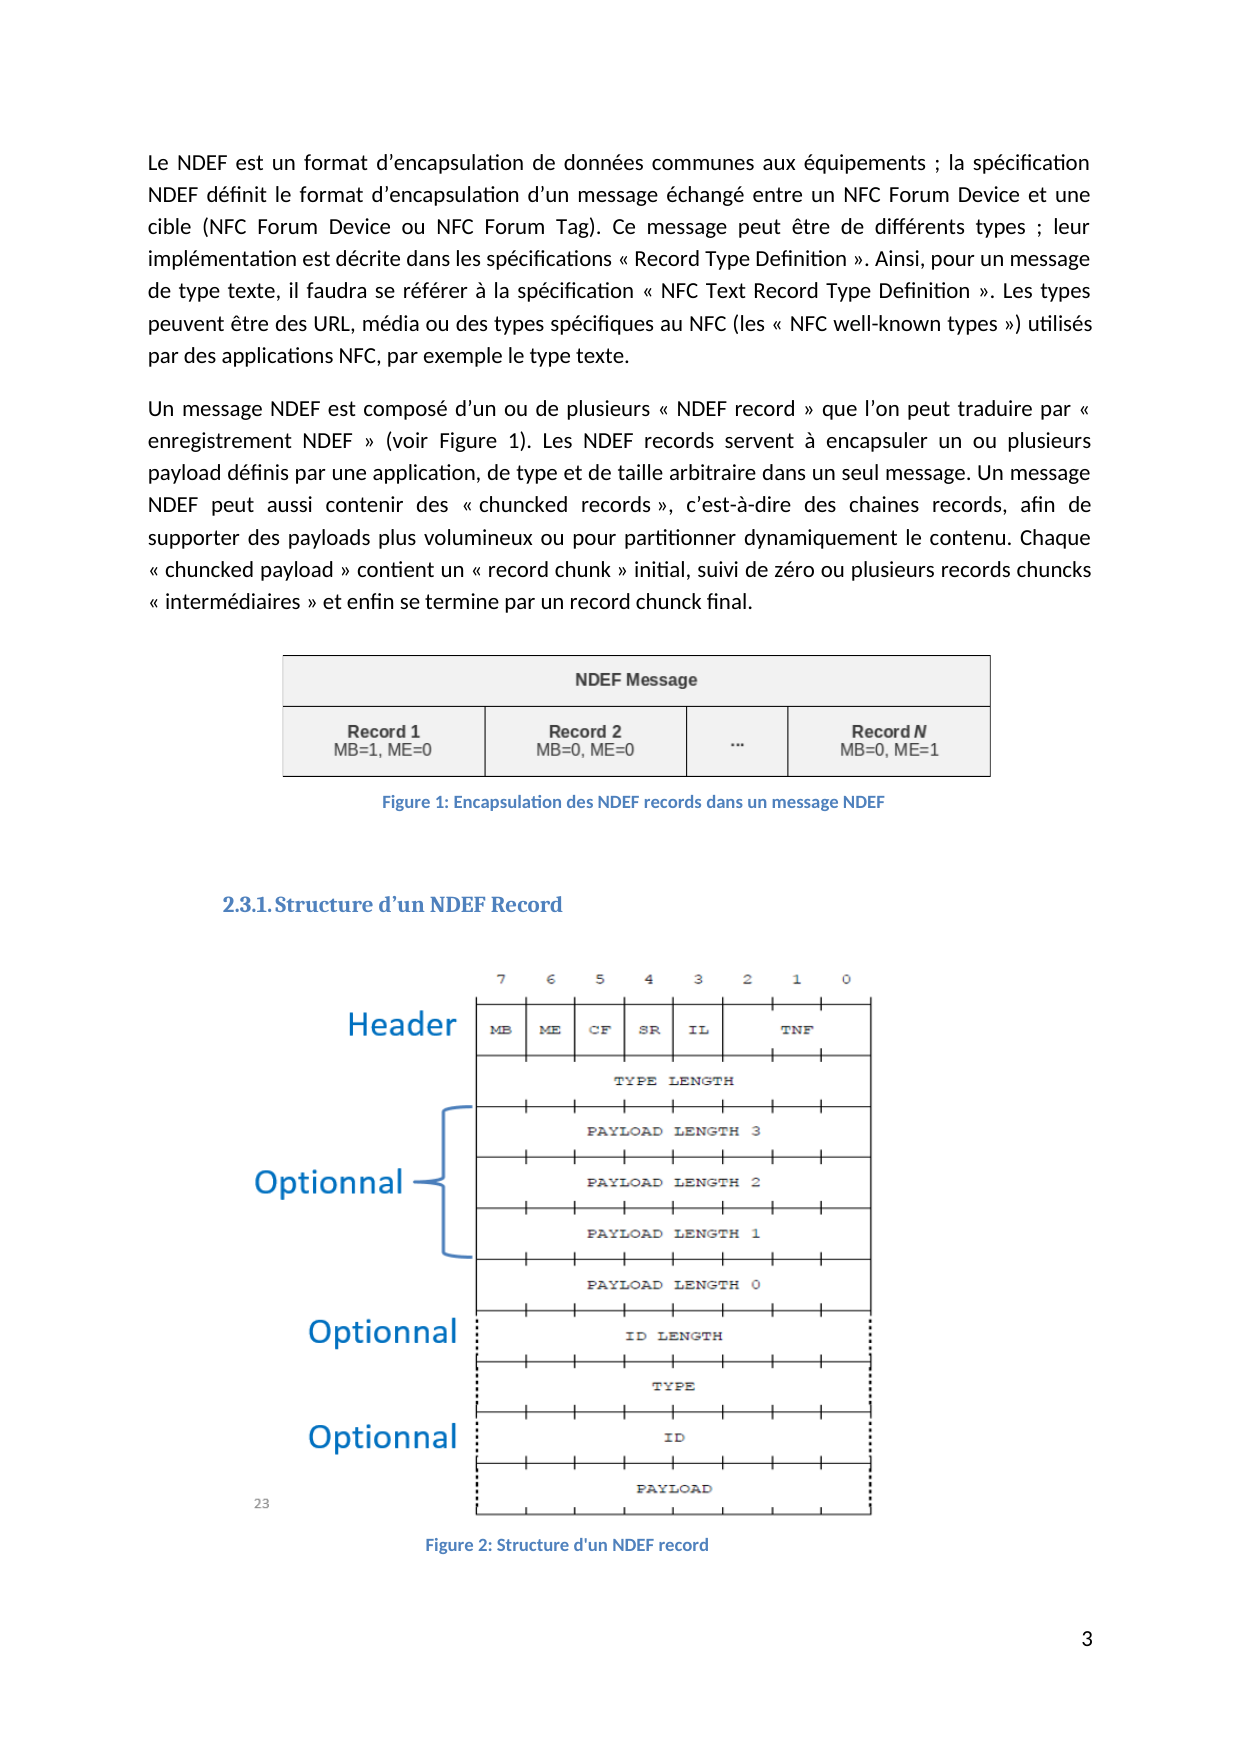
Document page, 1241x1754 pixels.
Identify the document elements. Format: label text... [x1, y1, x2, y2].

subtitle Structure d’un NDEF Record [223, 891, 1092, 918]
text Le NDEF est un format d’encapsulation de données communes aux équipements ; la spécification NDEF définit le format d’encapsulation d’un message échangé entre un NFC Forum Device et une cible (NFC Forum Device ou NFC Forum Tag). Ce message peut être de différents types ; leur implémentation est décrite dans les spécifications « Record Type Definition ». Ainsi, pour un message de type texte, il faudra se référer à la spécification « NFC Text Record Type Definition ». Les types peuvent être des URL, média ou des types spécifiques au NFC (les « NFC well-known types ») utilisés par des applications NFC, par exemple le type texte. [148, 148, 1092, 369]
picture [282, 655, 991, 777]
picture [251, 962, 883, 1524]
text Un message NDEF est composé d’un ou de plusieurs « NDEF record » que l’on peut traduire par « enregistrement NDEF » (voir Figure 1). Les NDEF records servent à encapsuler un ou plusieurs payload définis par une application, de type et de taille arbitraire dans un seul message. Un message NDEF peut aussi contenir des « chuncked records », c’est-à-dire des chaines records, afin de supporter des payloads plus volumineux ou pour partitionner dynamiquement le contenu. Chaque « chuncked payload » contient un « record chunk » initial, suivi de zéro ou plusieurs records chuncks « intermédiaires » et enfin se termine par un record chunck final. [148, 394, 1092, 615]
